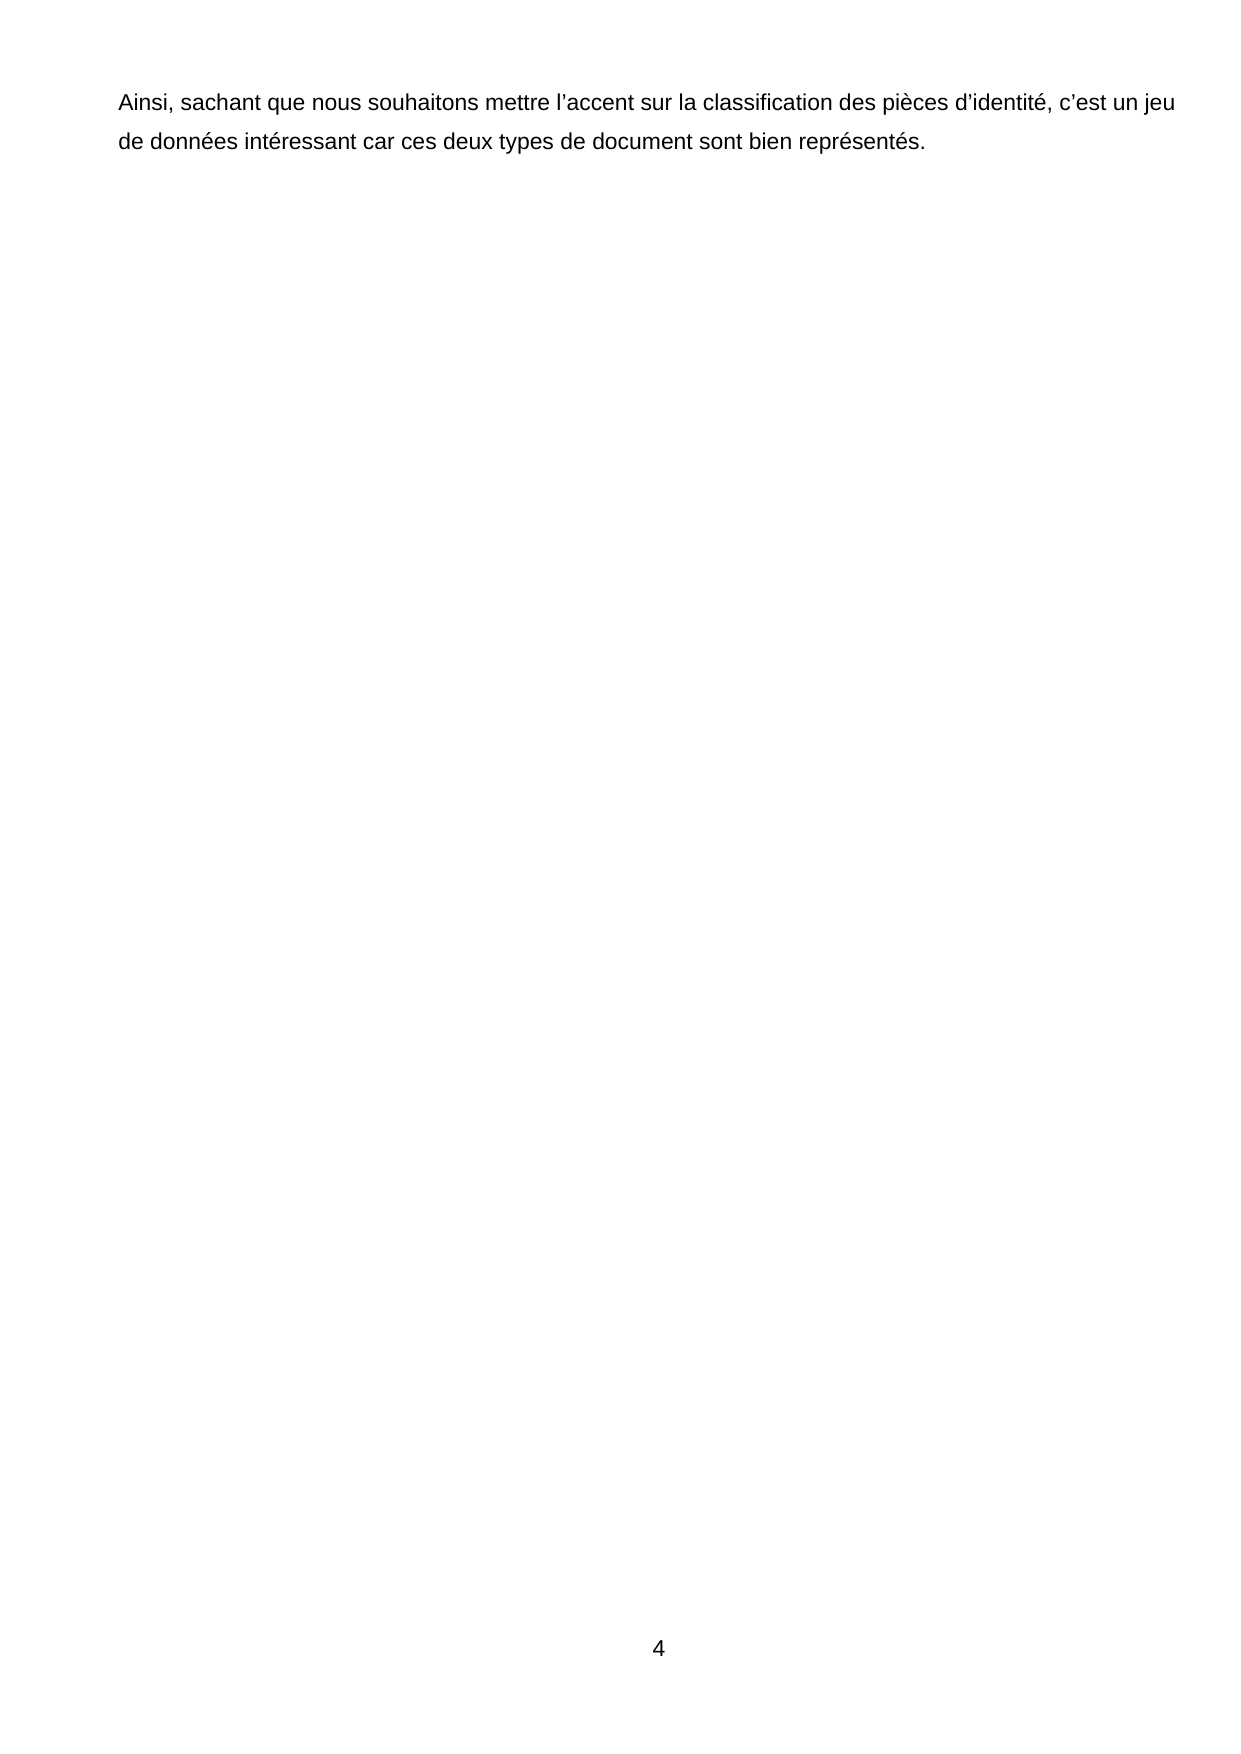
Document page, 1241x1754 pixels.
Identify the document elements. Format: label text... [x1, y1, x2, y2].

text Ainsi, sachant que nous souhaitons mettre l’accent sur la classification des pièces d’identité, c’est un jeu de données intéressant car ces deux types de document sont bien représentés. [118, 88, 1199, 154]
